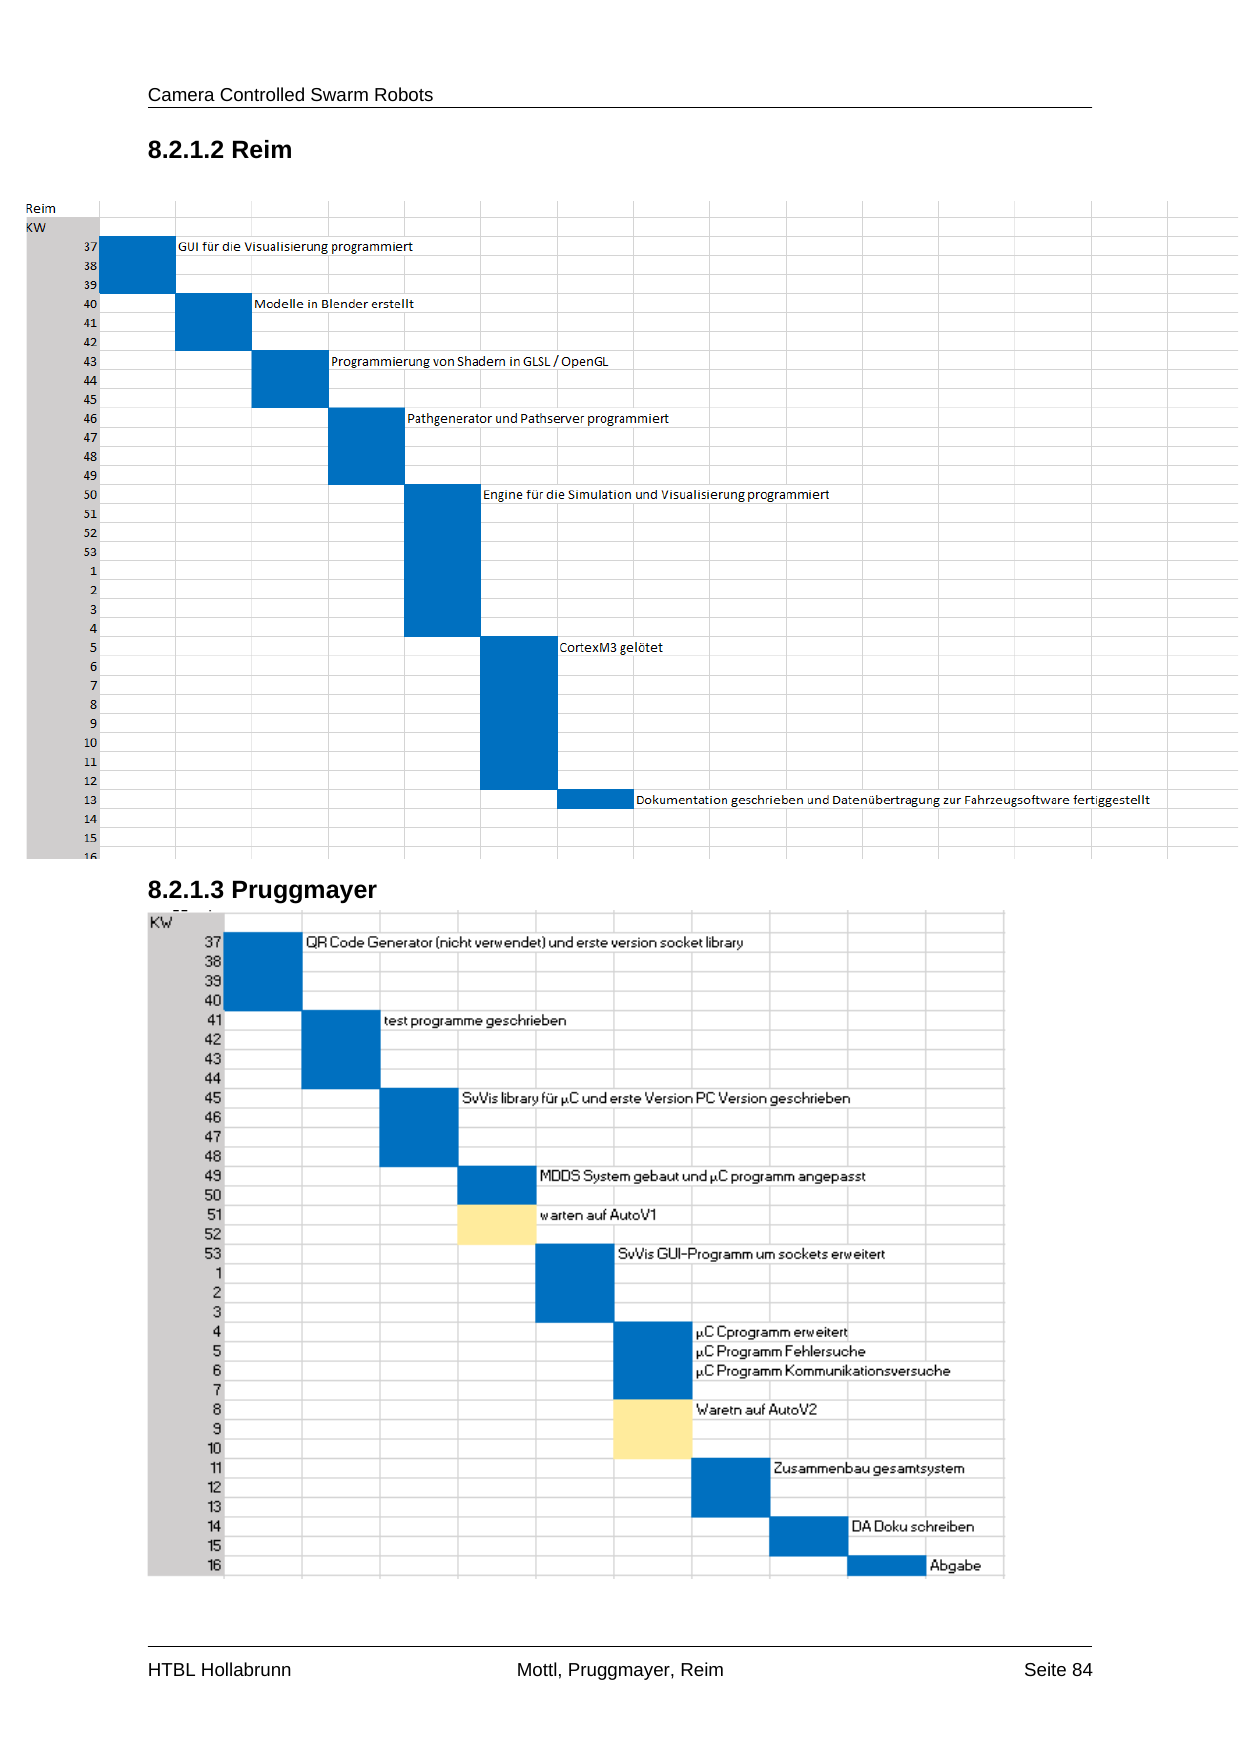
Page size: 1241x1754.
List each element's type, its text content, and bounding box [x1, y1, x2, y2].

picture [147, 910, 1006, 1579]
subtitle Reim [148, 133, 1092, 164]
picture [25, 201, 1238, 858]
subtitle Pruggmayer [148, 858, 1092, 904]
